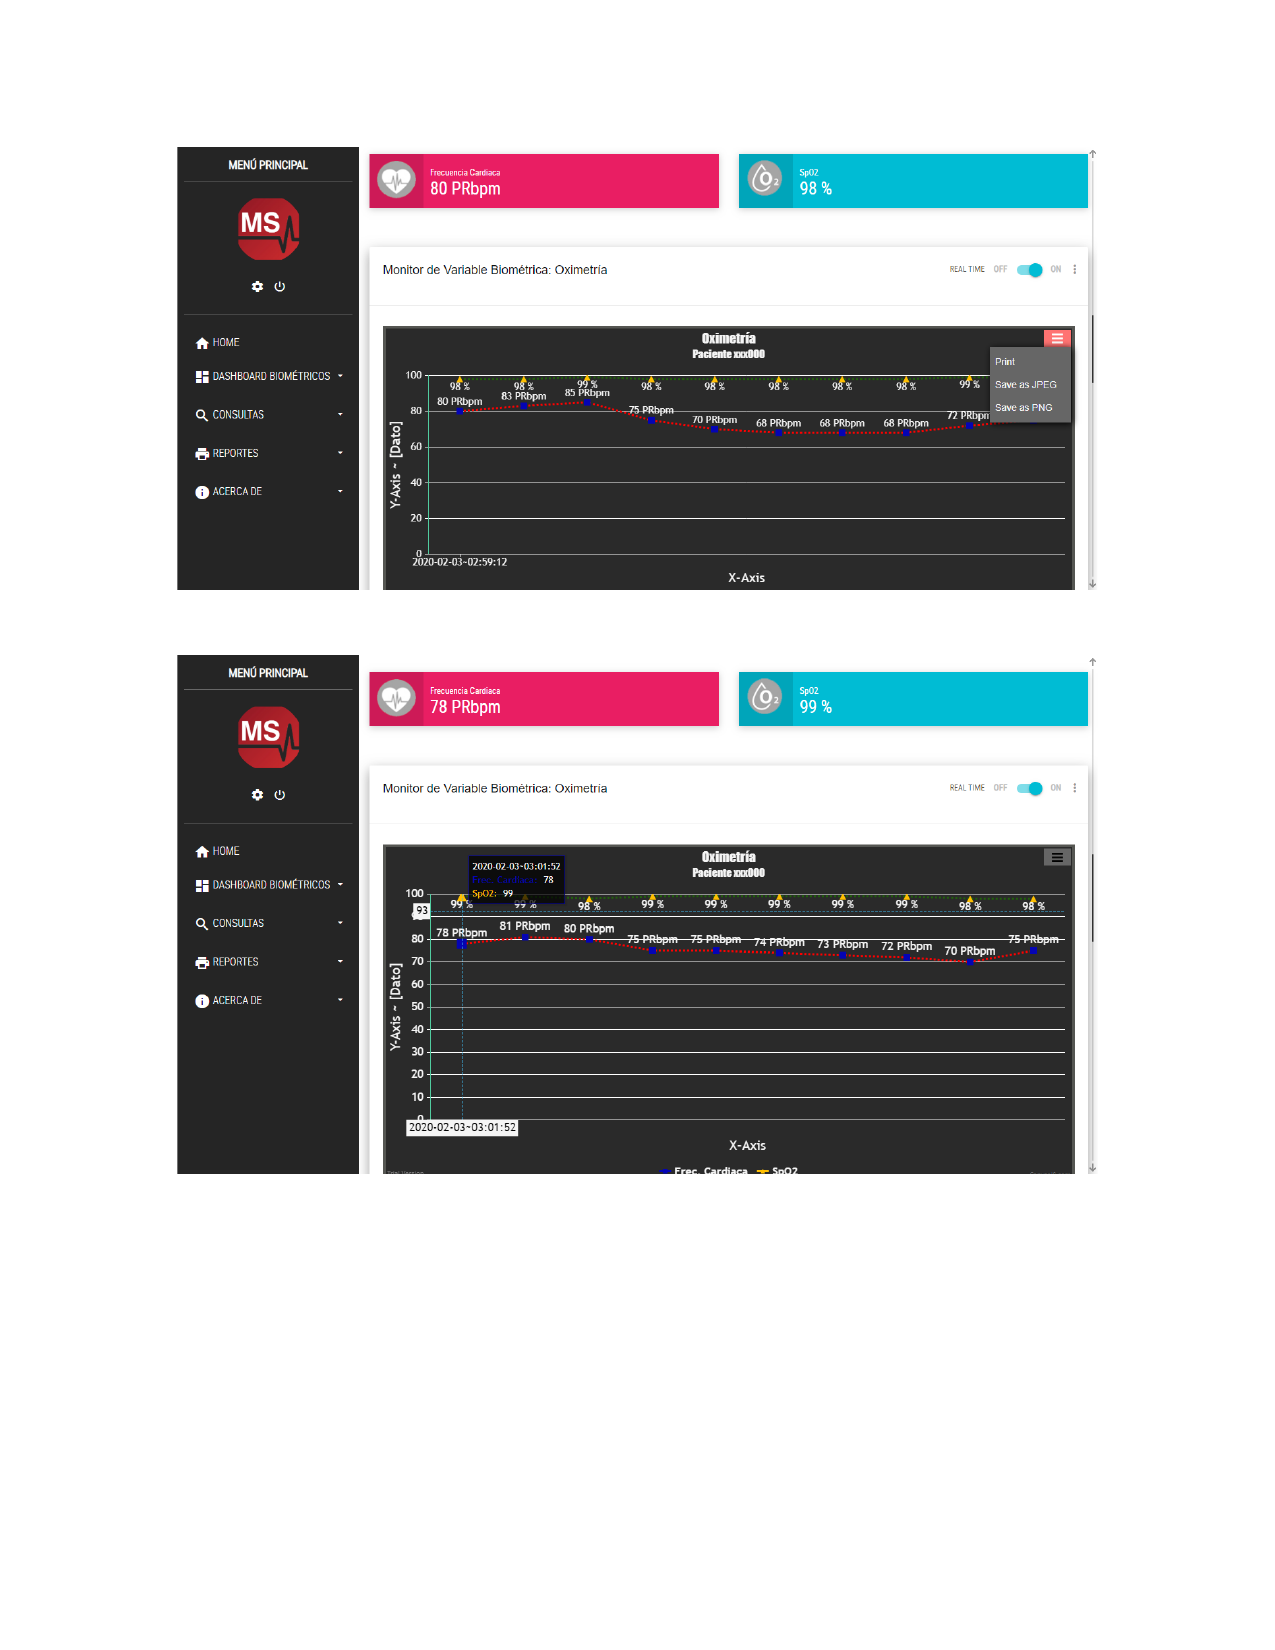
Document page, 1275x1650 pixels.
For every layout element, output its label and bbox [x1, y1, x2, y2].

picture [177, 655, 1098, 1174]
picture [177, 147, 1098, 590]
